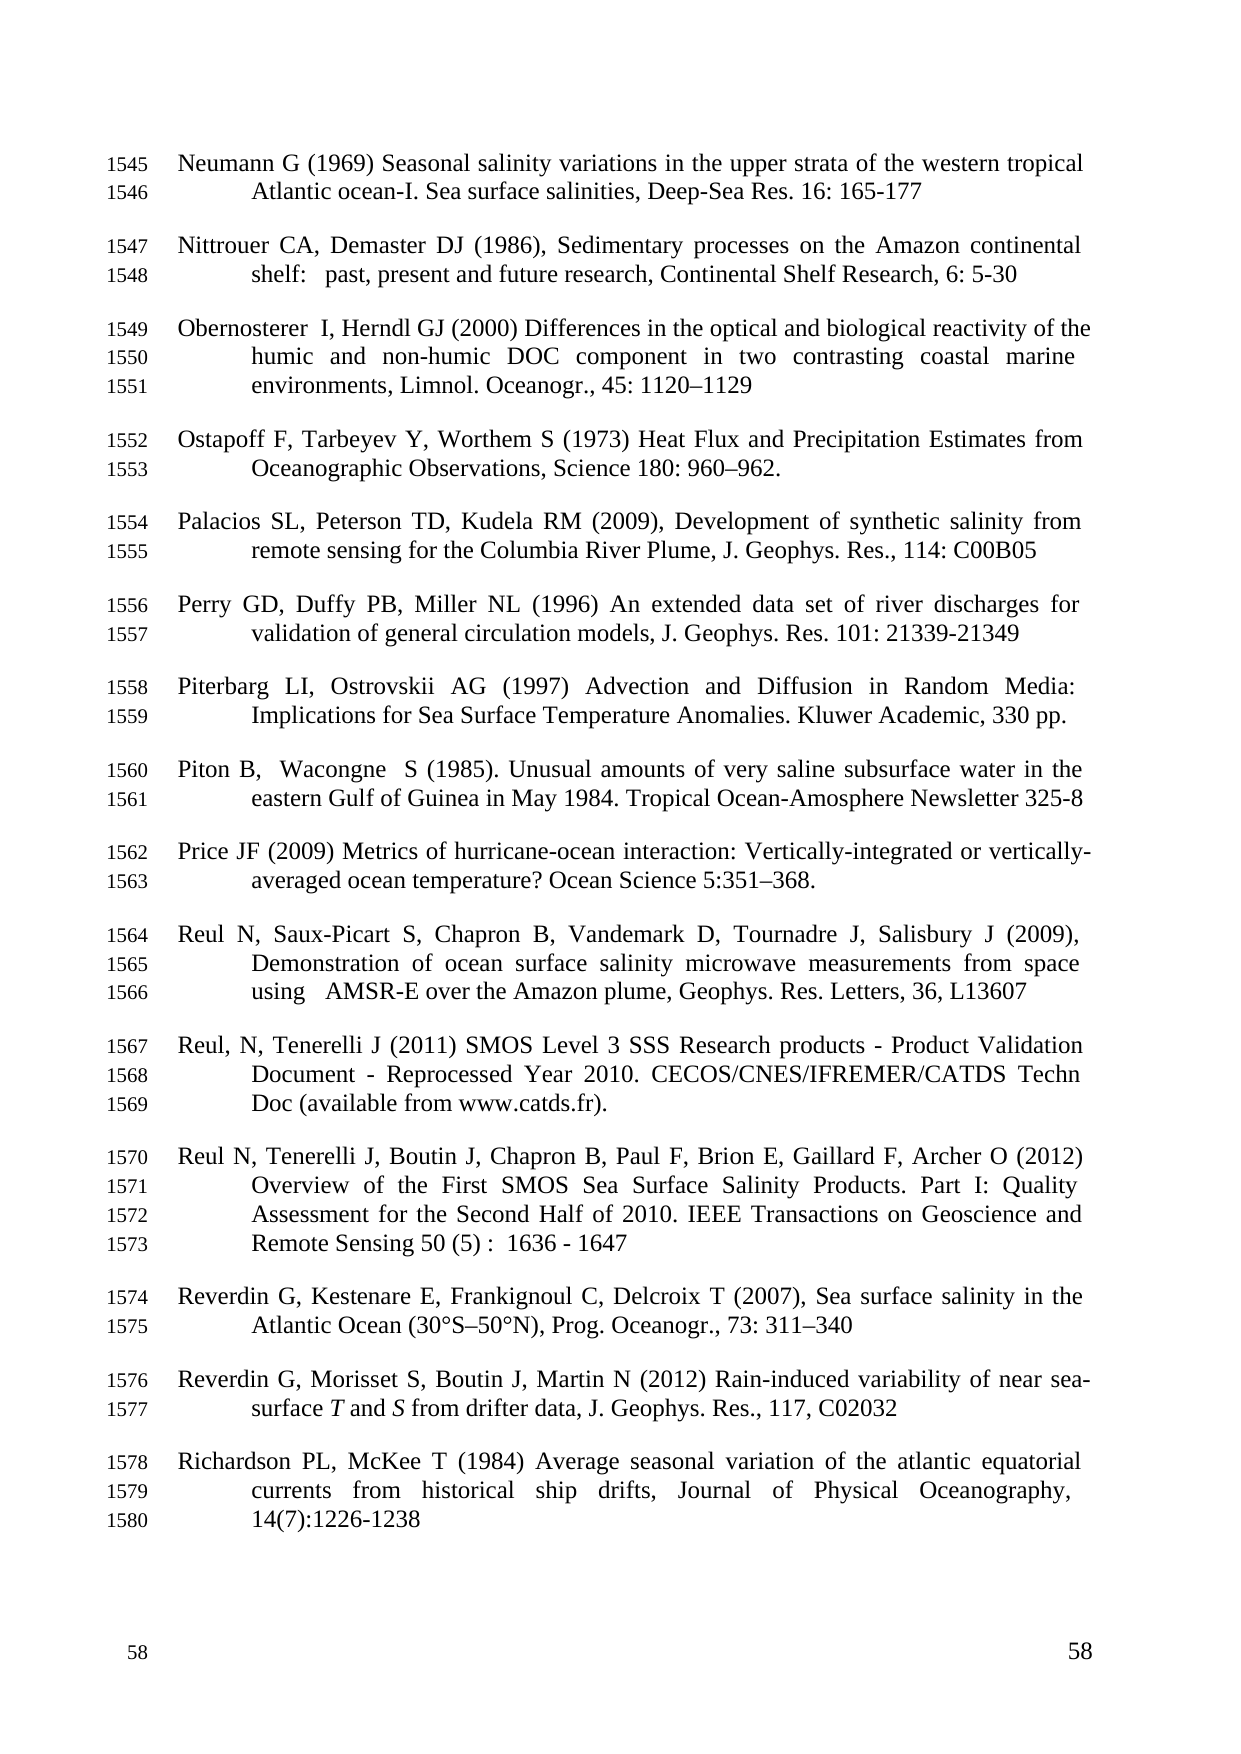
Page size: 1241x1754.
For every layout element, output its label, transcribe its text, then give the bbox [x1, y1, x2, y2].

text Reul N, Tenerelli J, Boutin J, Chapron B, Paul F, Brion E, Gaillard F, Archer O (2012) Overview of the First SMOS Sea Surface Salinity Products. Part I: Quality Assessment for the Second Half of 2010. IEEE Transactions on Geoscience and Remote Sensing 50 (5) : 1636 - 1647 [177, 1141, 1092, 1256]
text Nittrouer CA, Demaster DJ (1986), Sedimentary processes on the Amazon continental shelf: past, present and future research, Continental Shelf Research, 6: 5-30 [177, 230, 1092, 288]
text Obernosterer I, Herndl GJ (2000) Differences in the optical and biological reactivity of the humic and non-humic DOC component in two contrasting coastal marine environments, Limnol. Oceanogr., 45: 1120–1129 [177, 313, 1092, 399]
text Reul, N, Tenerelli J (2011) SMOS Level 3 SSS Research products - Product Validation Document - Reprocessed Year 2010. CECOS/CNES/IFREMER/CATDS Techn Doc (available from www.catds.fr). [177, 1030, 1092, 1116]
text Perry GD, Duffy PB, Miller NL (1996) An extended data set of river discharges for validation of general circulation models, J. Geophys. Res. 101: 21339-21349 [177, 589, 1092, 646]
text Piton B, Wacongne S (1985). Unusual amounts of very saline subsurface water in the eastern Gulf of Guinea in May 1984. Tropical Ocean-Amosphere Newsletter 325-8 [177, 754, 1092, 811]
text Richardson PL, McKee T (1984) Average seasonal variation of the atlantic equatorial currents from historical ship drifts, Journal of Physical Oceanography, 14(7):1226-1238 [177, 1446, 1092, 1533]
text Neumann G (1969) Seasonal salinity variations in the upper strata of the western tropical Atlantic ocean-I. Sea surface salinities, Deep-Sea Res. 16: 165-177 [177, 148, 1092, 205]
text Reverdin G, Morisset S, Boutin J, Martin N (2012) Rain-induced variability of near sea- surface T and S from drifter data, J. Geophys. Res., 117, C02032 [177, 1364, 1092, 1421]
text Price JF (2009) Metrics of hurricane-ocean interaction: Vertically-integrated or vertically- averaged ocean temperature? Ocean Science 5:351–368. [177, 836, 1092, 894]
text Ostapoff F, Tarbeyev Y, Worthem S (1973) Heat Flux and Precipitation Estimates from Oceanographic Observations, Science 180: 960–962. [177, 424, 1092, 481]
text Reul N, Saux-Picart S, Chapron B, Vandemark D, Tournadre J, Salisbury J (2009), Demonstration of ocean surface salinity microwave measurements from space using AMSR-E over the Amazon plume, Geophys. Res. Letters, 36, L13607 [177, 919, 1092, 1005]
text Piterbarg LI, Ostrovskii AG (1997) Advection and Diffusion in Random Media: Implications for Sea Surface Temperature Anomalies. Kluwer Academic, 330 pp. [177, 671, 1092, 729]
text Palacios SL, Peterson TD, Kudela RM (2009), Development of synthetic salinity from remote sensing for the Columbia River Plume, J. Geophys. Res., 114: C00B05 [177, 506, 1092, 564]
text Reverdin G, Kestenare E, Frankignoul C, Delcroix T (2007), Sea surface salinity in the Atlantic Ocean (30°S–50°N), Prog. Oceanogr., 73: 311–340 [177, 1281, 1092, 1339]
